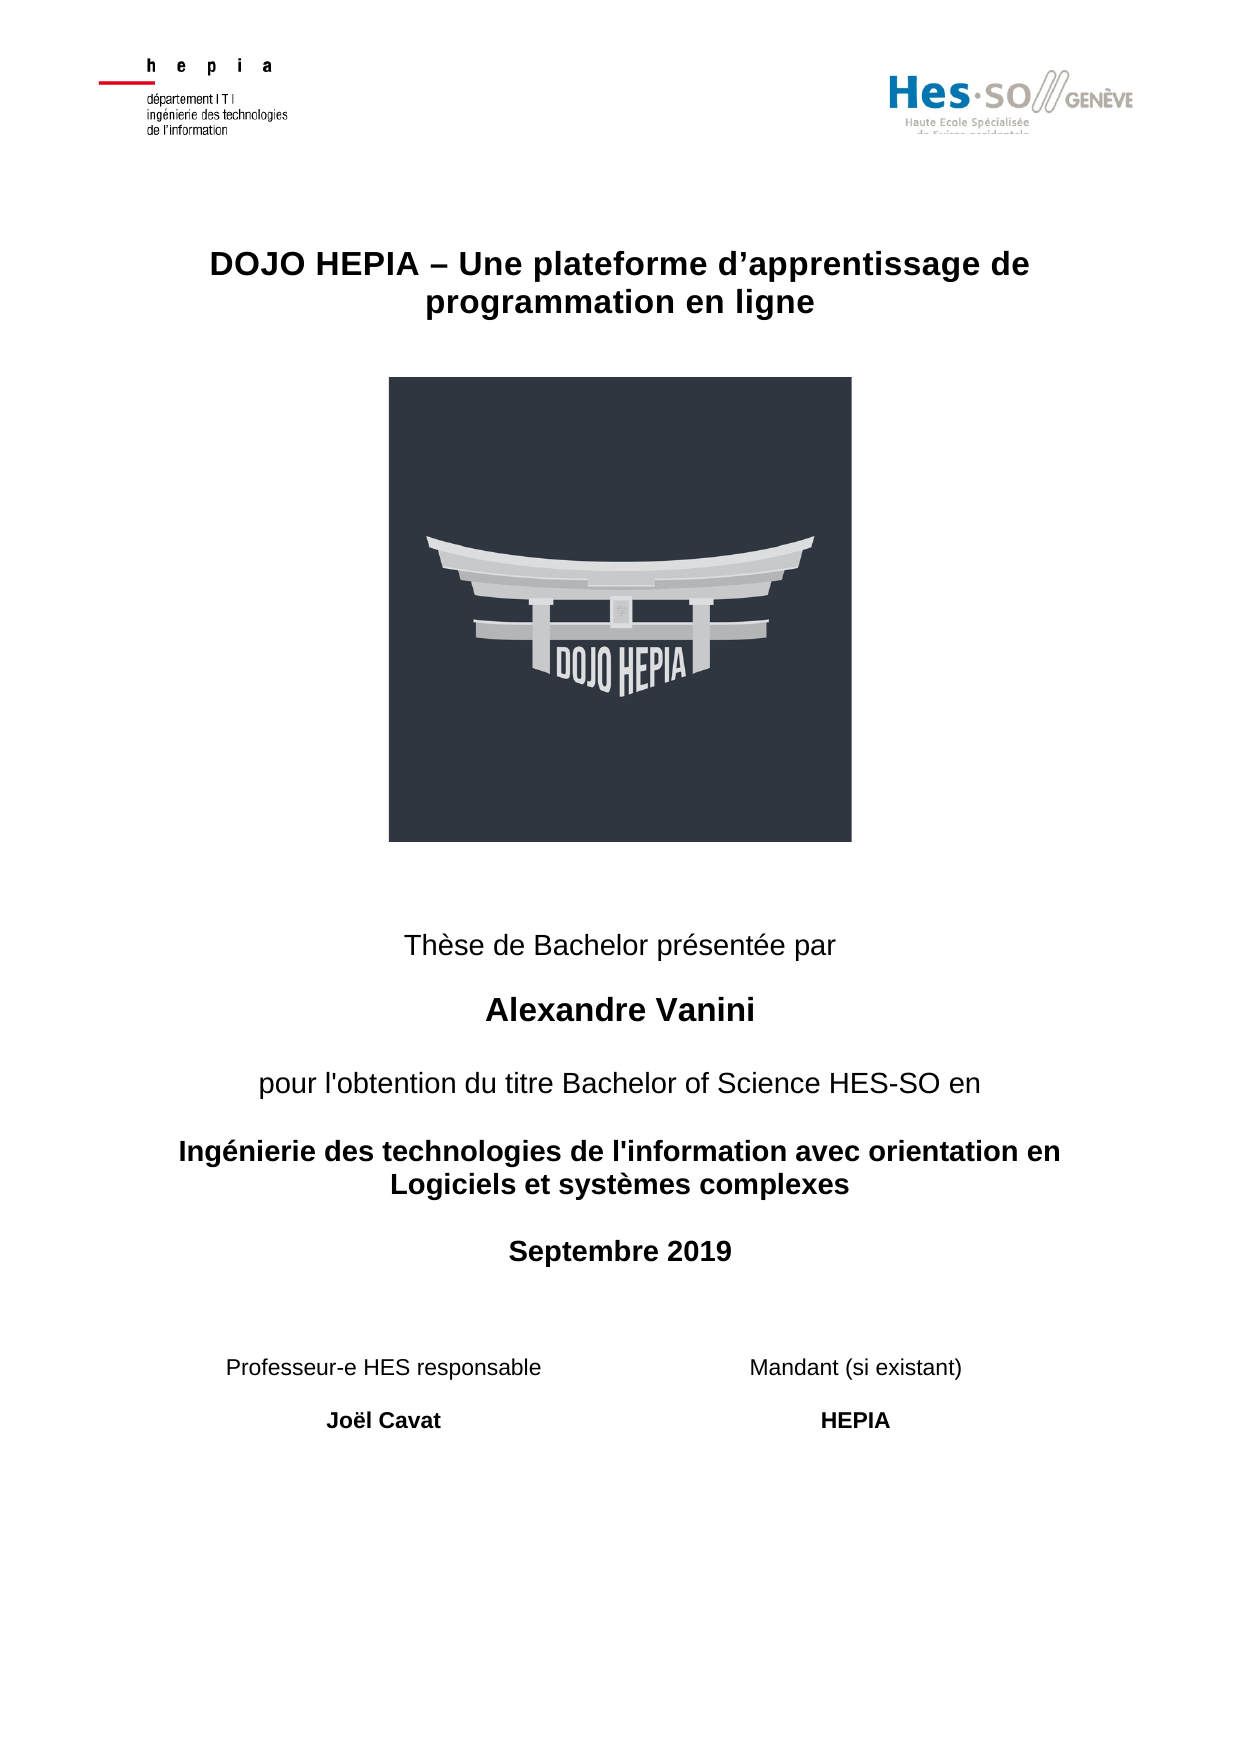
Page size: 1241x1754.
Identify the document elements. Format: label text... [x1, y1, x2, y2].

picture [888, 70, 1132, 134]
table_header Professeur-e HES responsable Joël Cavat [148, 1354, 619, 1491]
text Septembre 2019 [148, 1234, 1093, 1268]
text Logiciels et systèmes complexes [148, 1167, 1093, 1201]
text DOJO HEPIA – Une plateforme d’apprentissage de programmation en ligne [148, 243, 1093, 320]
table_header Mandant (si existant) HEPIA [620, 1354, 1092, 1491]
text Ingénierie des technologies de l'information avec orientation en [148, 1134, 1093, 1167]
text Alexandre Vanini [148, 990, 1093, 1028]
picture [63, 22, 320, 167]
text Thèse de Bachelor présentée par [148, 927, 1093, 961]
picture [388, 377, 852, 842]
text pour l'obtention du titre Bachelor of Science HES-SO en [148, 1067, 1093, 1100]
